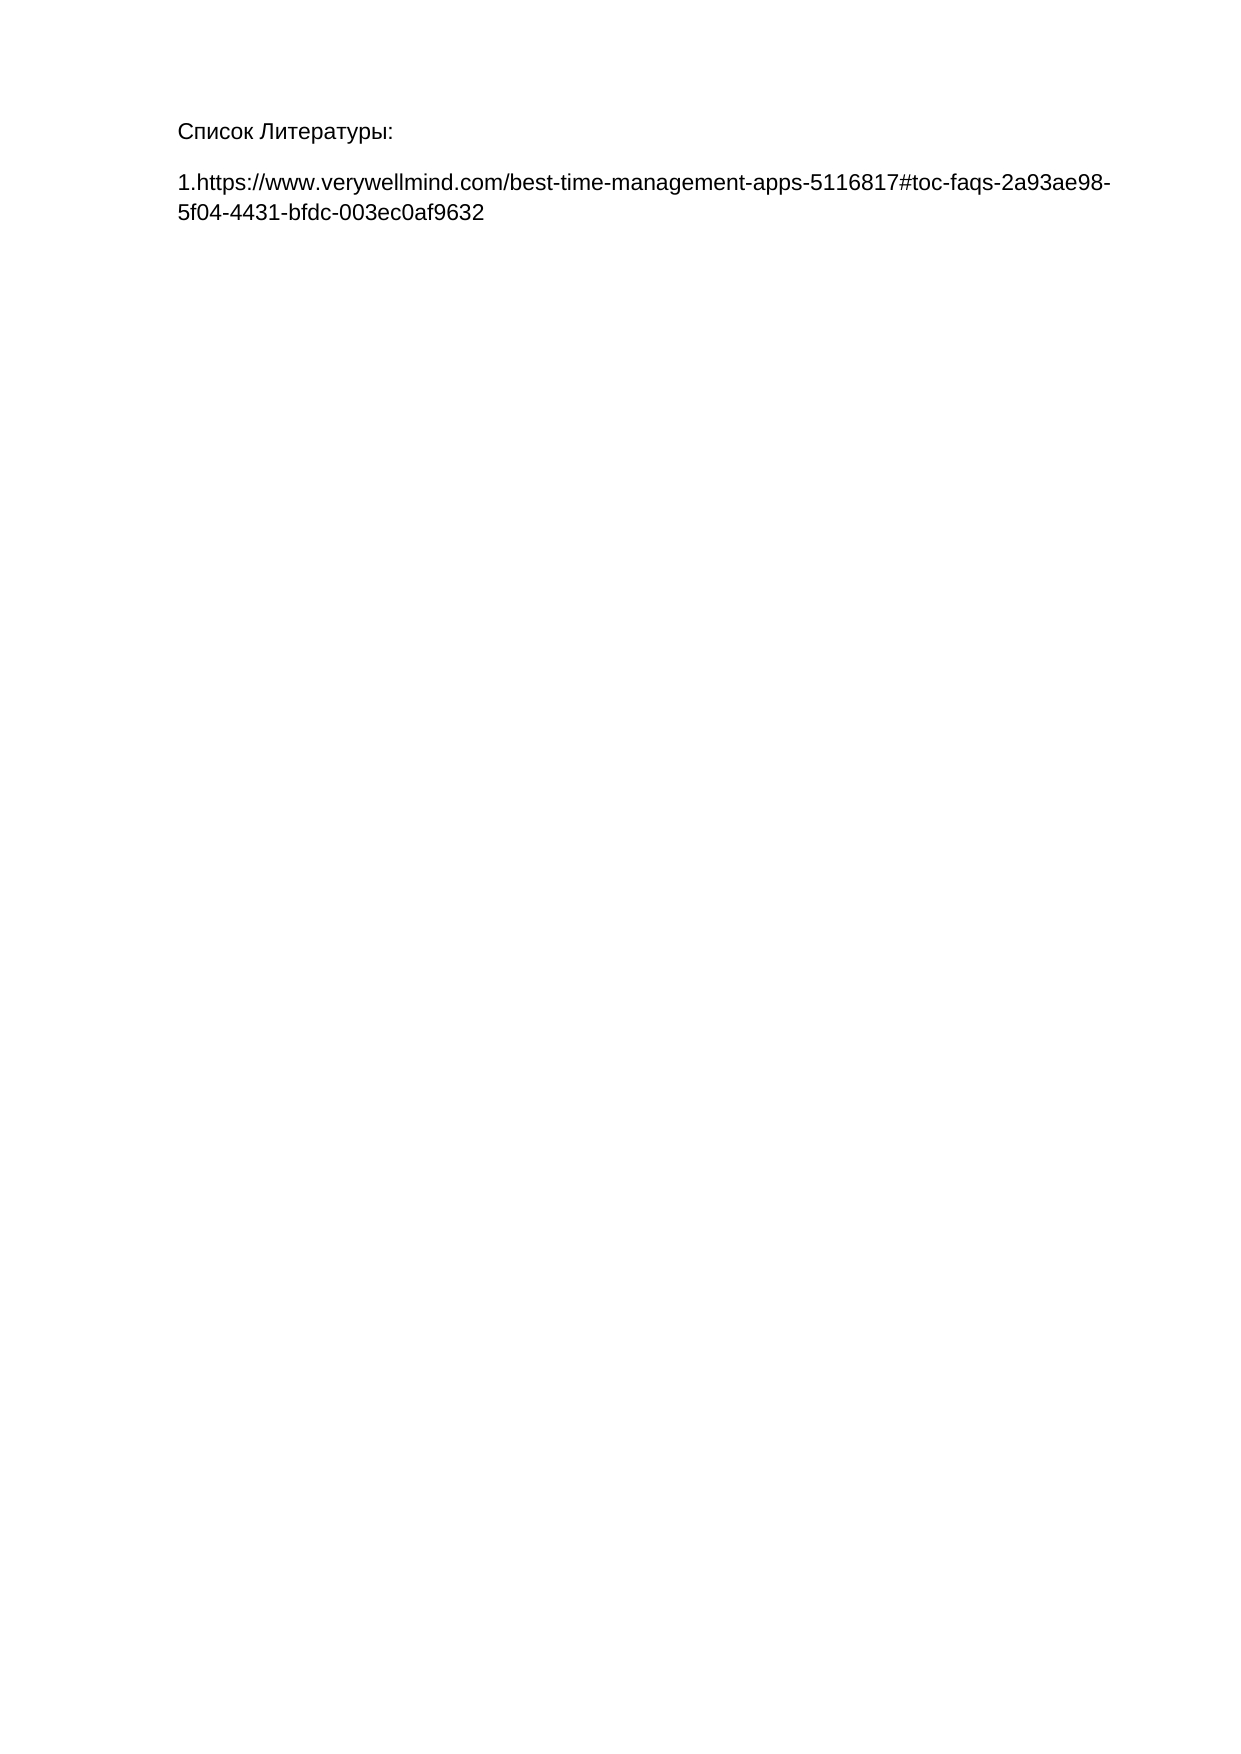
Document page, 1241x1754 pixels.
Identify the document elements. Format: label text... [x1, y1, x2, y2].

text Список Литературы: [177, 118, 1152, 144]
text 1.https://www.verywellmind.com/best-time-management-apps-5116817#toc-faqs-2a93ae98-5f04-4431-bfdc-003ec0af9632 [177, 169, 1152, 226]
